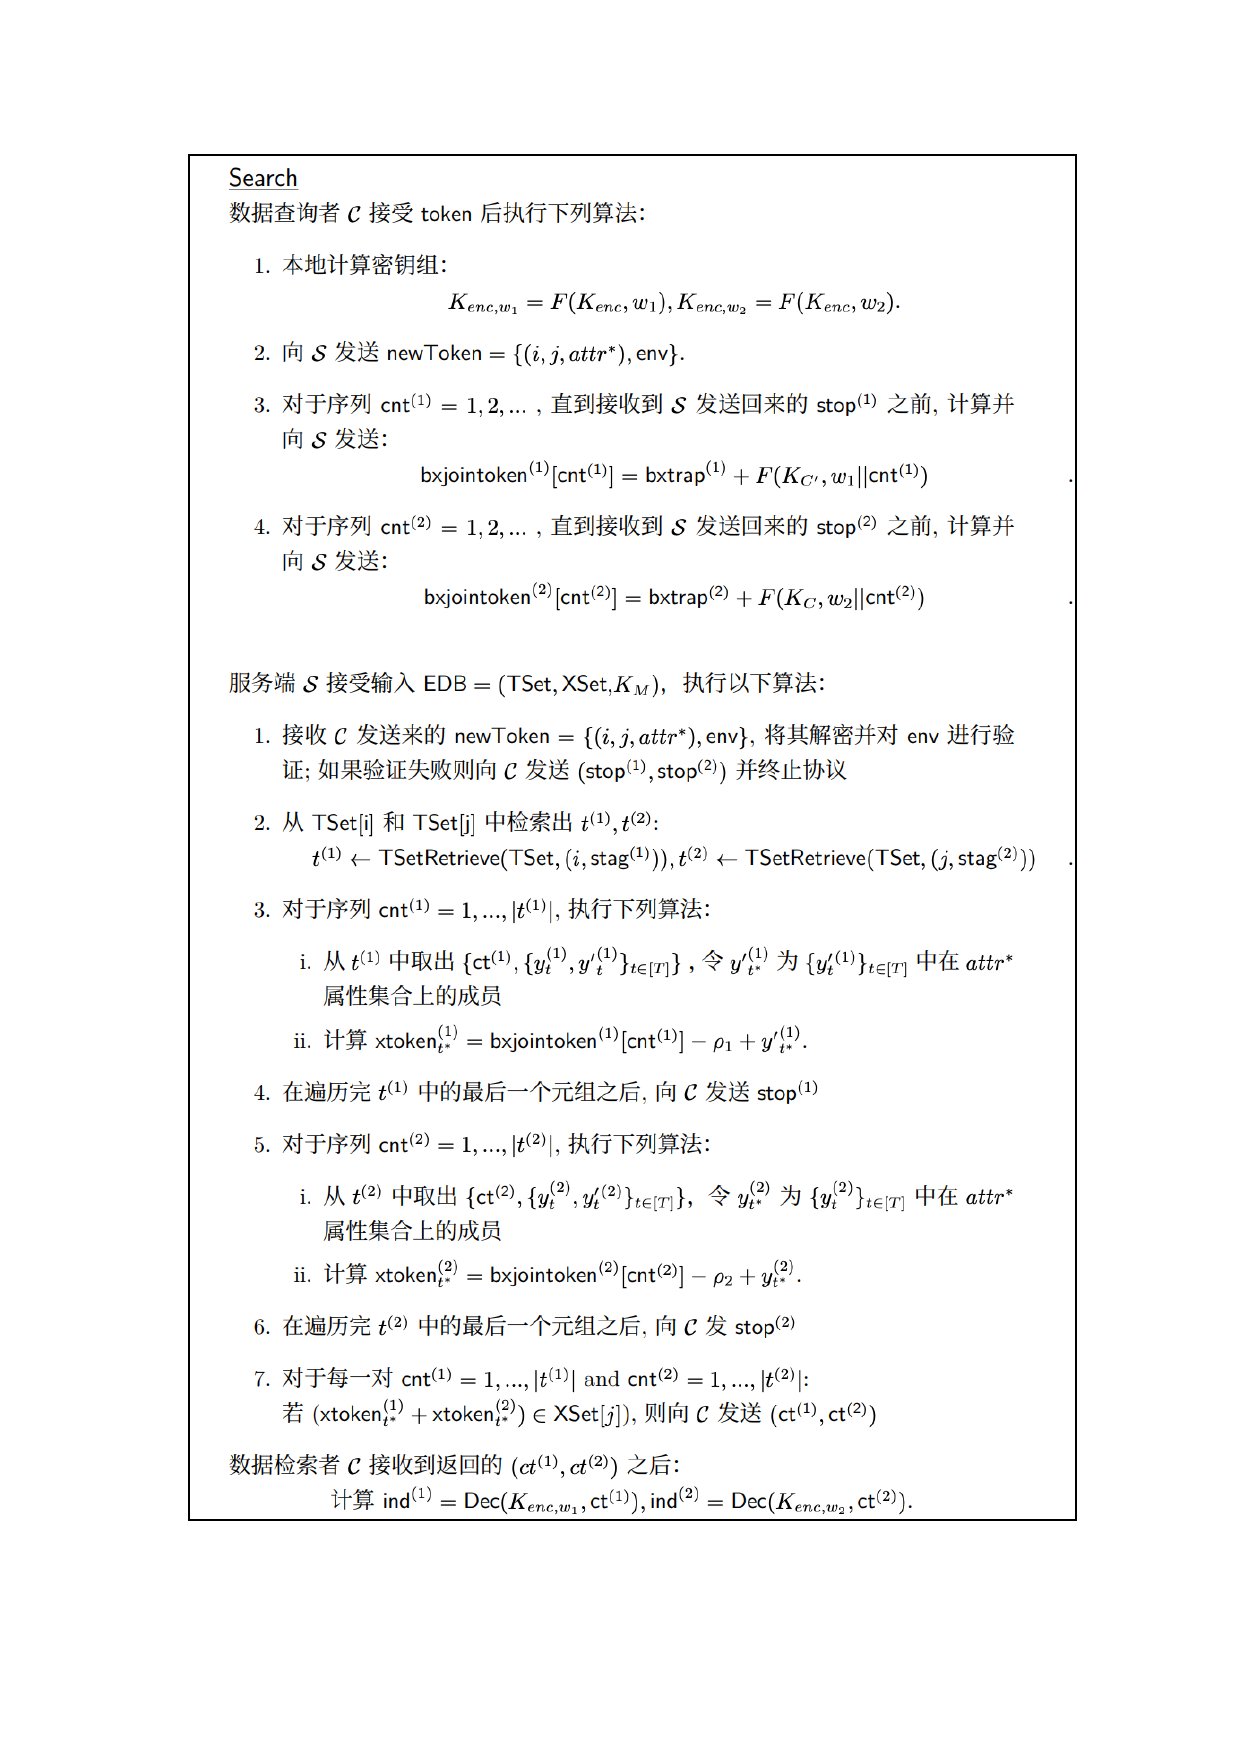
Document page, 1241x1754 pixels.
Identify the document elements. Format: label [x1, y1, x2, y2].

picture [190, 156, 1075, 1519]
